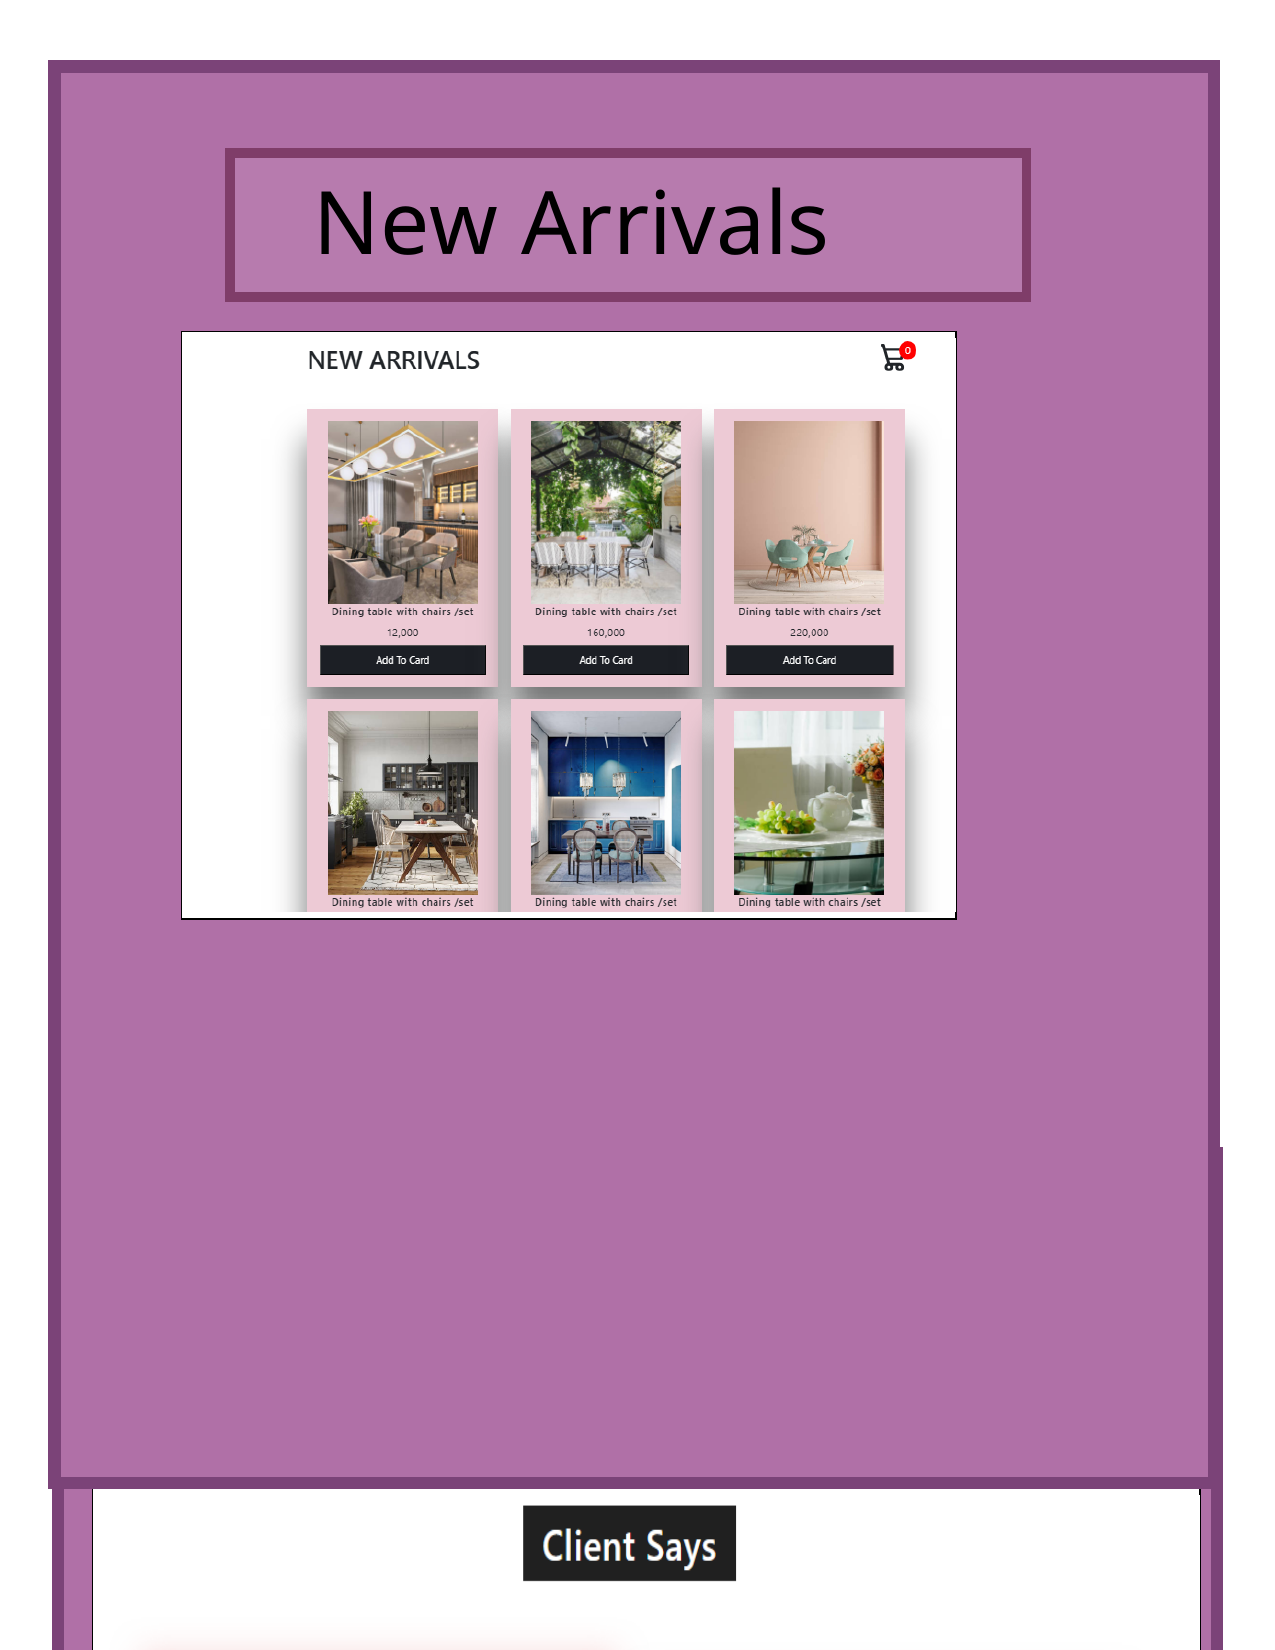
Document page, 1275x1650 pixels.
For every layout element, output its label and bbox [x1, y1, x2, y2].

picture [196, 338, 956, 912]
picture [107, 1495, 1200, 1650]
